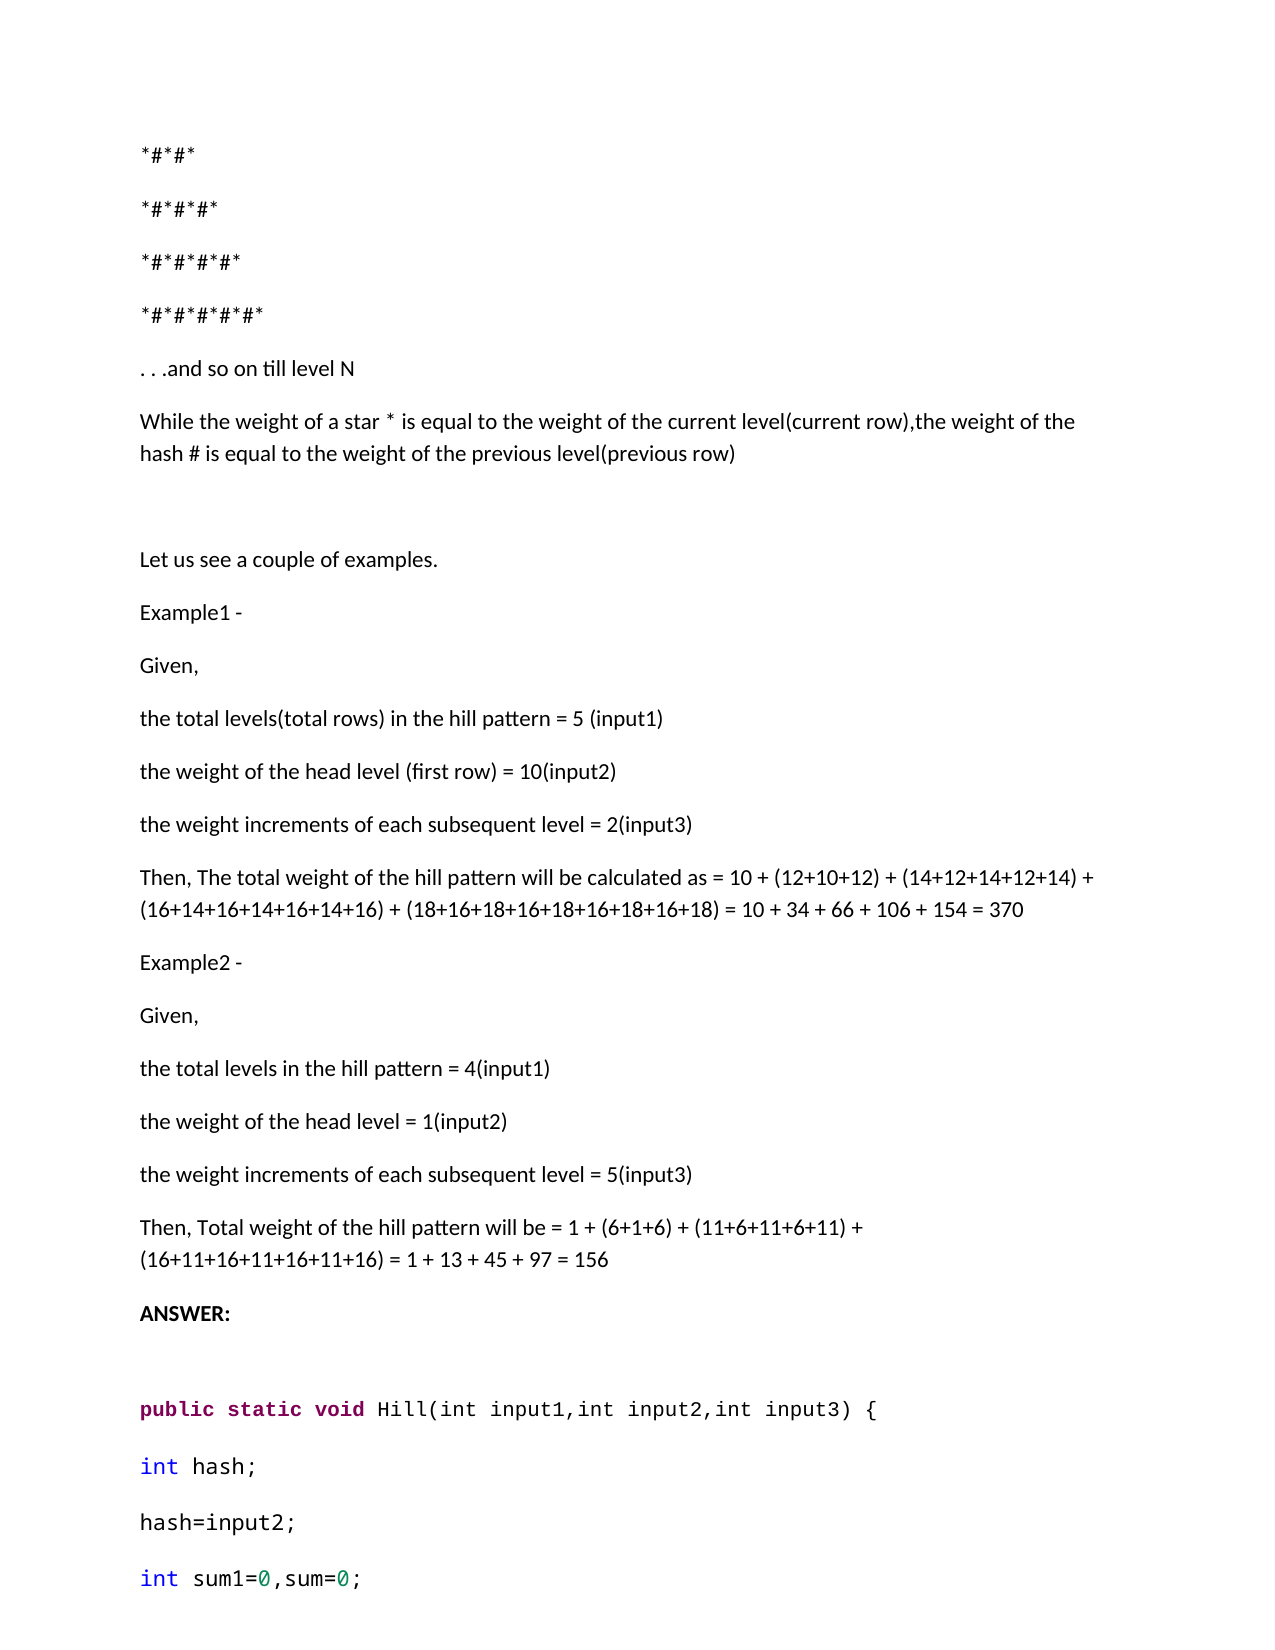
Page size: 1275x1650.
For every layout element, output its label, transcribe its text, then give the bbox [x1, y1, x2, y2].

text hash=input2; [139, 1507, 1096, 1536]
text the weight increments of each subsequent level = 5(input3) [139, 1160, 1096, 1188]
text the weight of the head level = 1(input2) [139, 1107, 1096, 1135]
text Given, [139, 1001, 1096, 1029]
text int sum1=0,sum=0; [139, 1562, 1096, 1592]
text *#*#* [139, 142, 1096, 170]
text Given, [139, 651, 1096, 679]
text Let us see a couple of examples. [139, 545, 1096, 573]
text public static void Hill(int input1,int input2,int input3) { [139, 1399, 1096, 1423]
text *#*#*#*#* [139, 248, 1096, 276]
text Then, The total weight of the hill pattern will be calculated as = 10 + (12+10+12) + (14+12+14+12+14) + (16+14+16+14+16+14+16) + (18+16+18+16+18+16+18+16+18) = 10 + 34 + 66 + 106 + 154 = 370 [139, 863, 1096, 923]
text ANSWER: [139, 1299, 1096, 1327]
text *#*#*#* [139, 195, 1096, 223]
text Example2 - [139, 948, 1096, 976]
text . . .and so on till level N [139, 354, 1096, 382]
text the total levels in the hill pattern = 4(input1) [139, 1054, 1096, 1082]
text int hash; [139, 1451, 1096, 1480]
text *#*#*#*#*#* [139, 301, 1096, 329]
text Example1 - [139, 598, 1096, 626]
text While the weight of a star * is equal to the weight of the current level(current row),the weight of the hash # is equal to the weight of the previous level(previous row) [139, 407, 1096, 467]
text the weight increments of each subsequent level = 2(input3) [139, 810, 1096, 838]
text the weight of the head level (first row) = 10(input2) [139, 757, 1096, 785]
text Then, Total weight of the hill pattern will be = 1 + (6+1+6) + (11+6+11+6+11) + (16+11+16+11+16+11+16) = 1 + 13 + 45 + 97 = 156 [139, 1213, 1096, 1274]
text the total levels(total rows) in the hill pattern = 5 (input1) [139, 704, 1096, 732]
